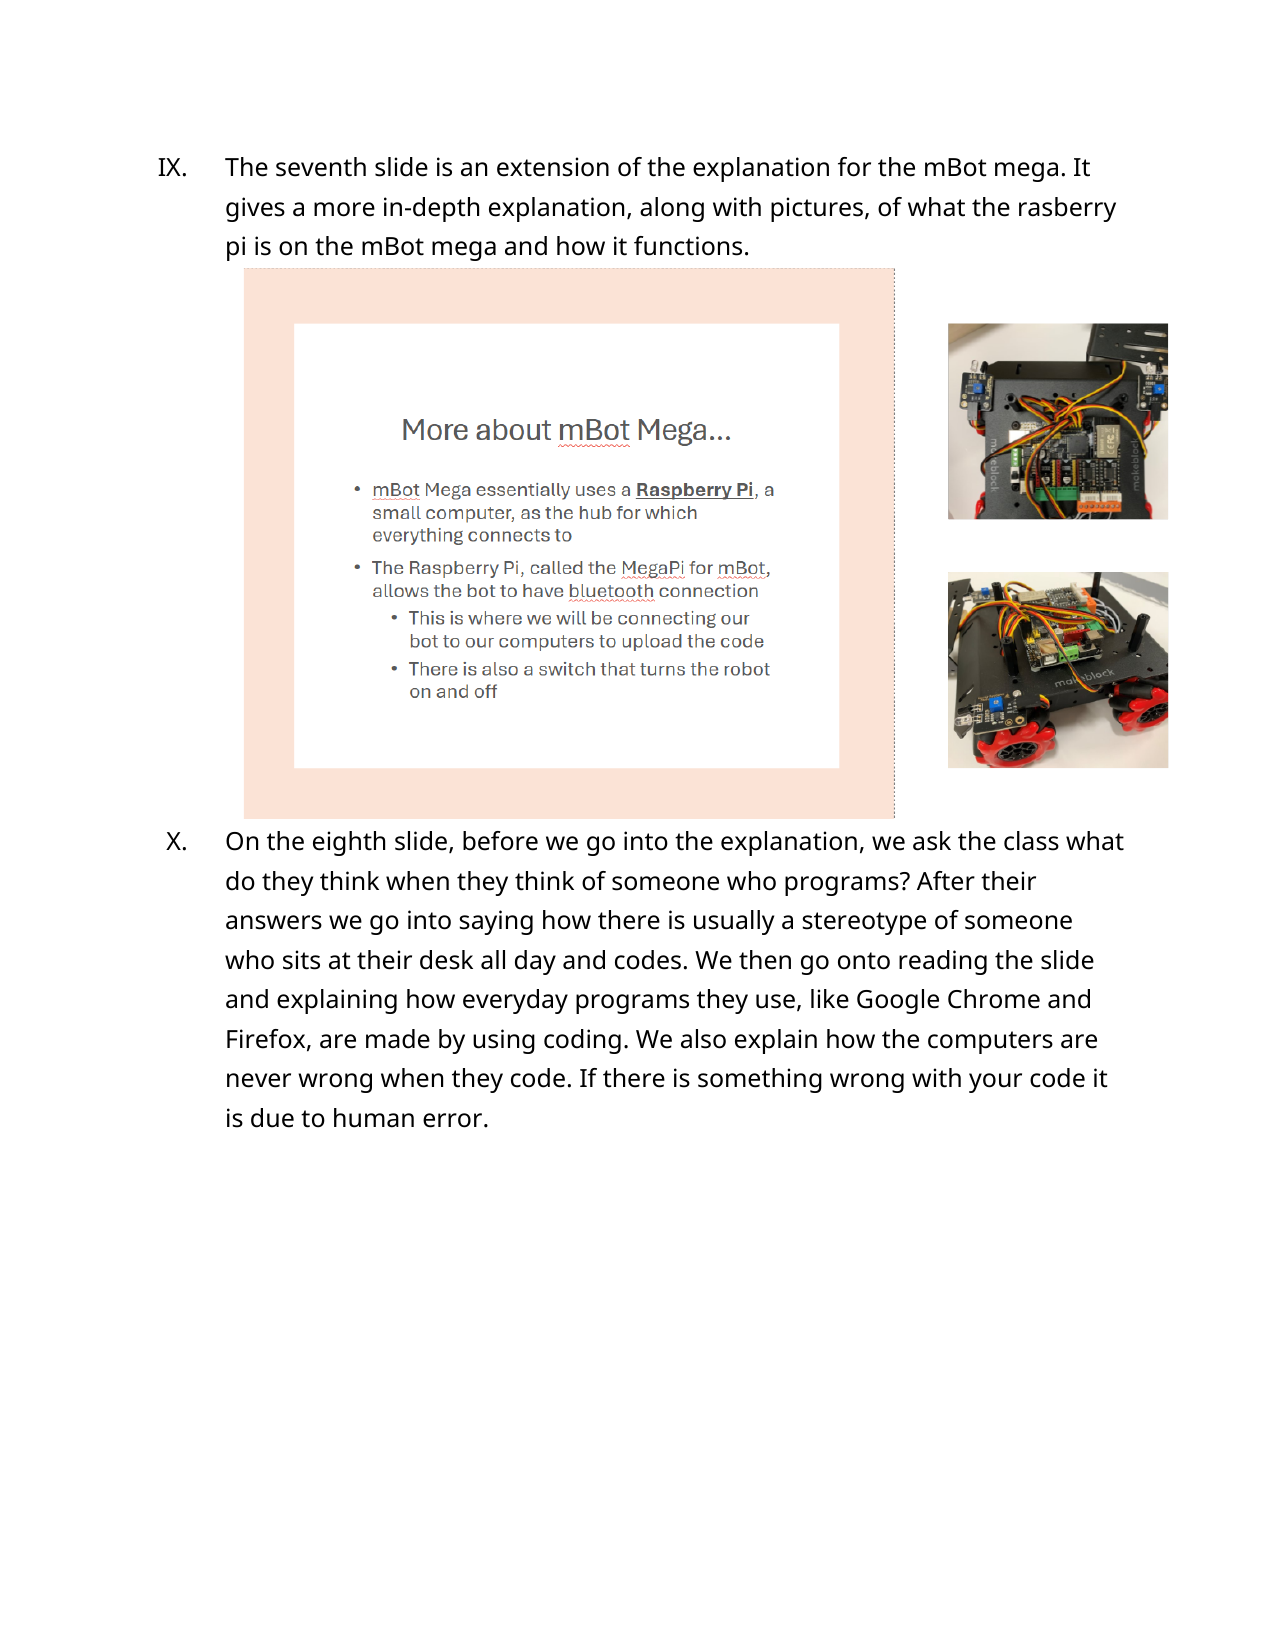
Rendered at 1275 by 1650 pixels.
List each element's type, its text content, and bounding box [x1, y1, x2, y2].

list On the eighth slide, before we go into the explanation, we ask the class what do they think when they think of someone who programs? After their answers we go into saying how there is usually a stereotype of someone who sits at their desk all day and codes. We then go onto reading the slide and explaining how everyday programs they use, like Google Chrome and Firefox, are made by using coding. We also explain how the computers are never wrong when they code. If there is something wrong with your code it is due to human error. [187, 824, 1125, 1134]
list The seventh slide is an extension of the explanation for the mBot mega. It gives a more in-depth explanation, along with pictures, of what the rasberry pi is on the mBot mega and how it functions. [187, 150, 1125, 263]
